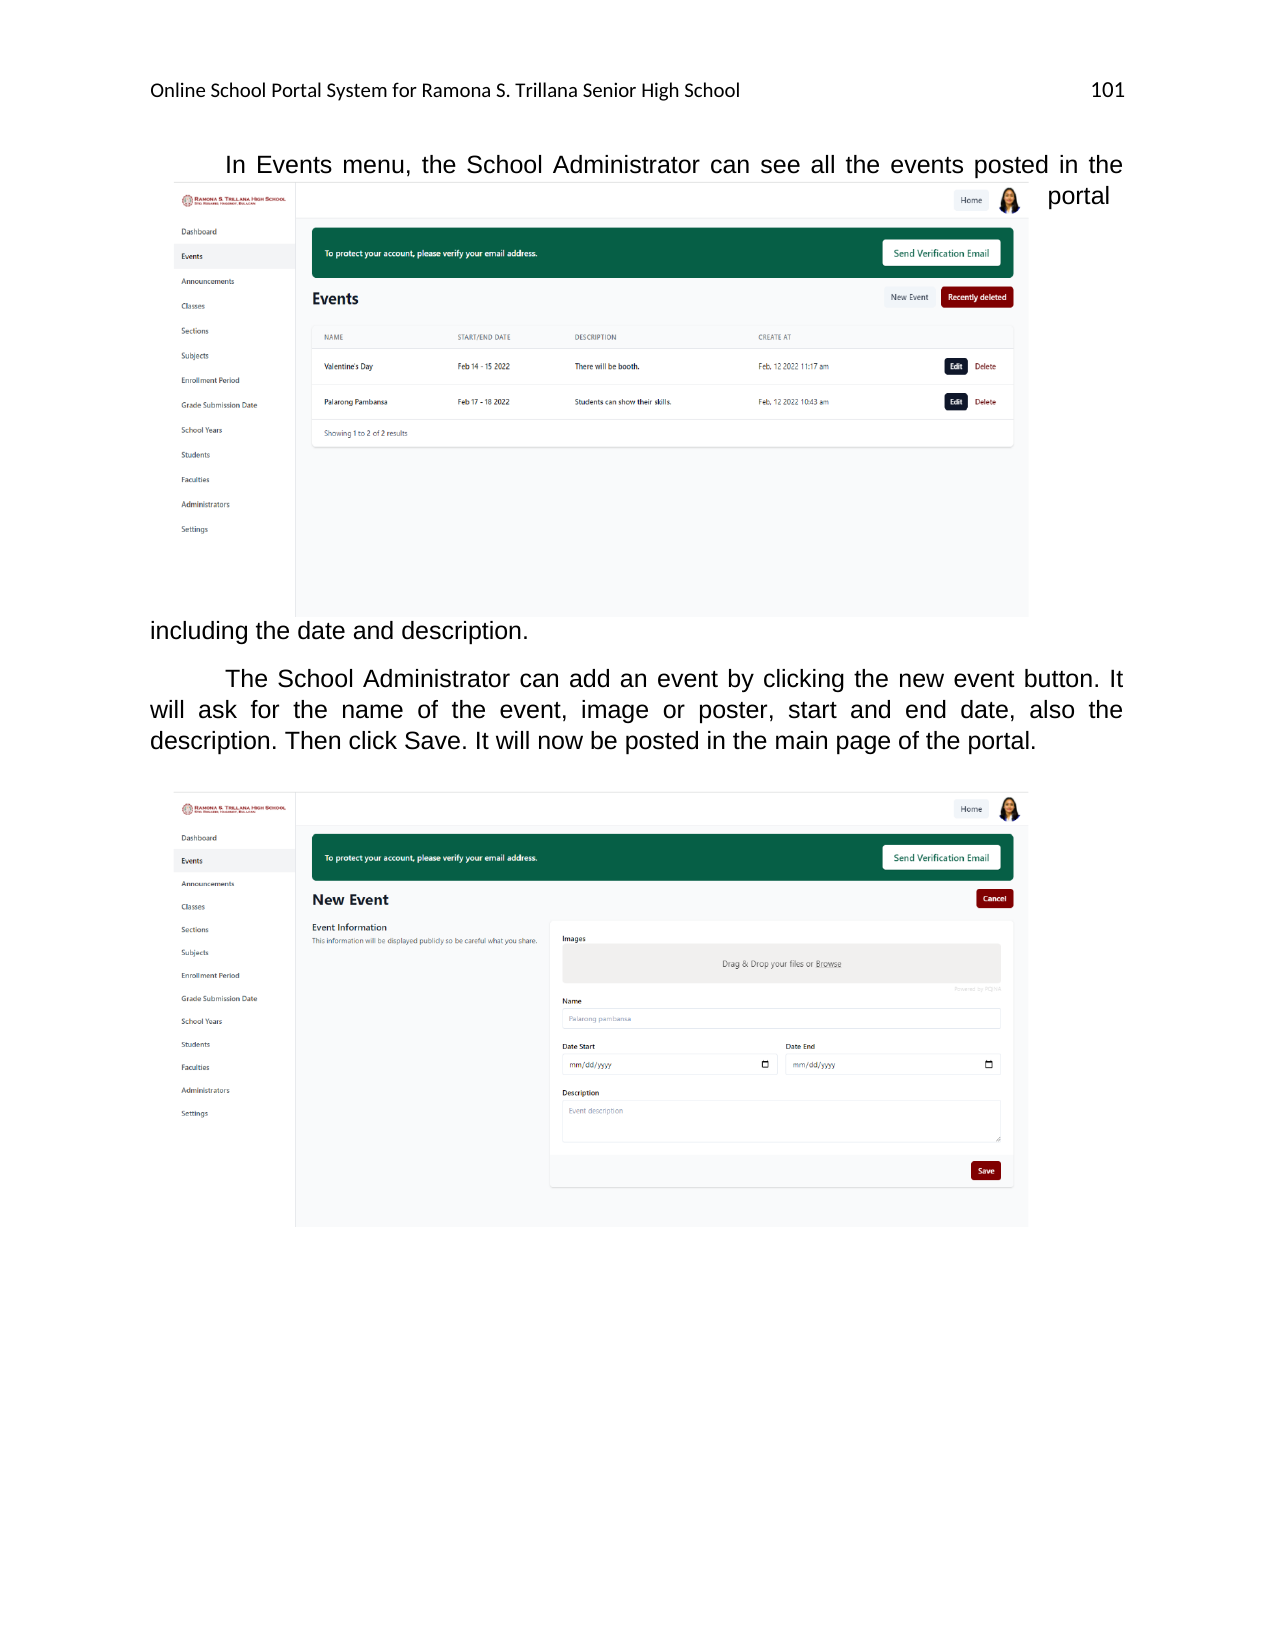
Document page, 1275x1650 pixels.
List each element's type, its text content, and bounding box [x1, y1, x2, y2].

text The School Administrator can add an event by clicking the new event button. It will ask for the name of the event, image or poster, start and end date, also the description. Then click Save. It will now be posted in the main page of the portal. [150, 664, 1125, 755]
picture [173, 791, 1029, 1227]
picture [173, 181, 1029, 617]
